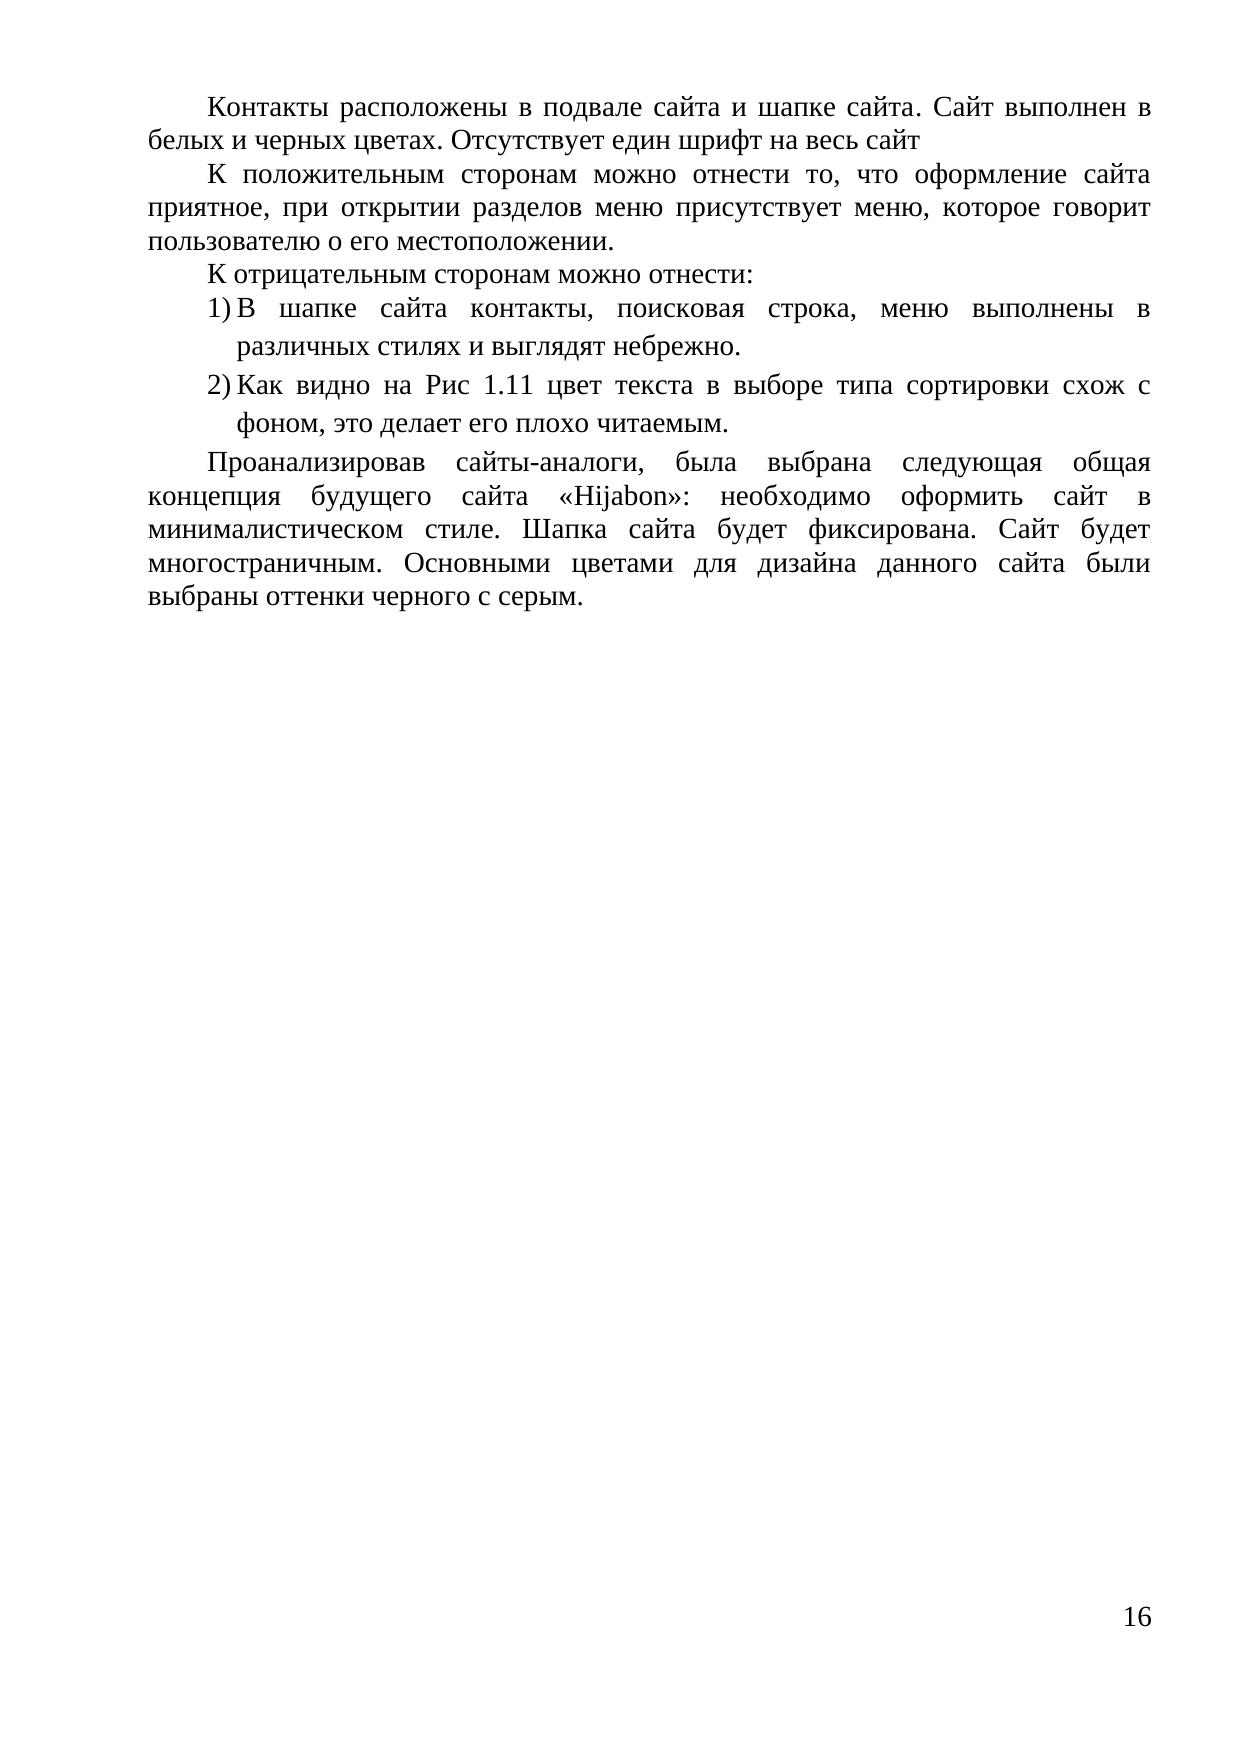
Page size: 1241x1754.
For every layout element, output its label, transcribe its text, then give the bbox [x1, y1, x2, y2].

text Контакты расположены в подвале сайта и шапке сайта. Сайт выполнен в белых и черных цветах. Отсутствует един шрифт на весь сайт [148, 89, 1152, 156]
text К отрицательным сторонам можно отнести: [148, 256, 1152, 290]
text К положительным сторонам можно отнести то, что оформление сайта приятное, при открытии разделов меню присутствует меню, которое говорит пользователю о его местоположении. [148, 156, 1152, 256]
text Проанализировав сайты-аналоги, была выбрана следующая общая концепция будущего сайта «Hijabon»: необходимо оформить сайт в минималистическом стиле. Шапка сайта будет фиксирована. Сайт будет многостраничным. Основными цветами для дизайна данного сайта были выбраны оттенки черного с серым. [148, 444, 1152, 612]
list В шапке сайта контакты, поисковая строка, меню выполнены в различных стилях и выглядят небрежно. [207, 290, 1152, 362]
list Как видно на рисунке 1.11 цвет текста в выборе типа сортировки схож с фоном, это делает его плохо читаемым. [207, 367, 1152, 439]
